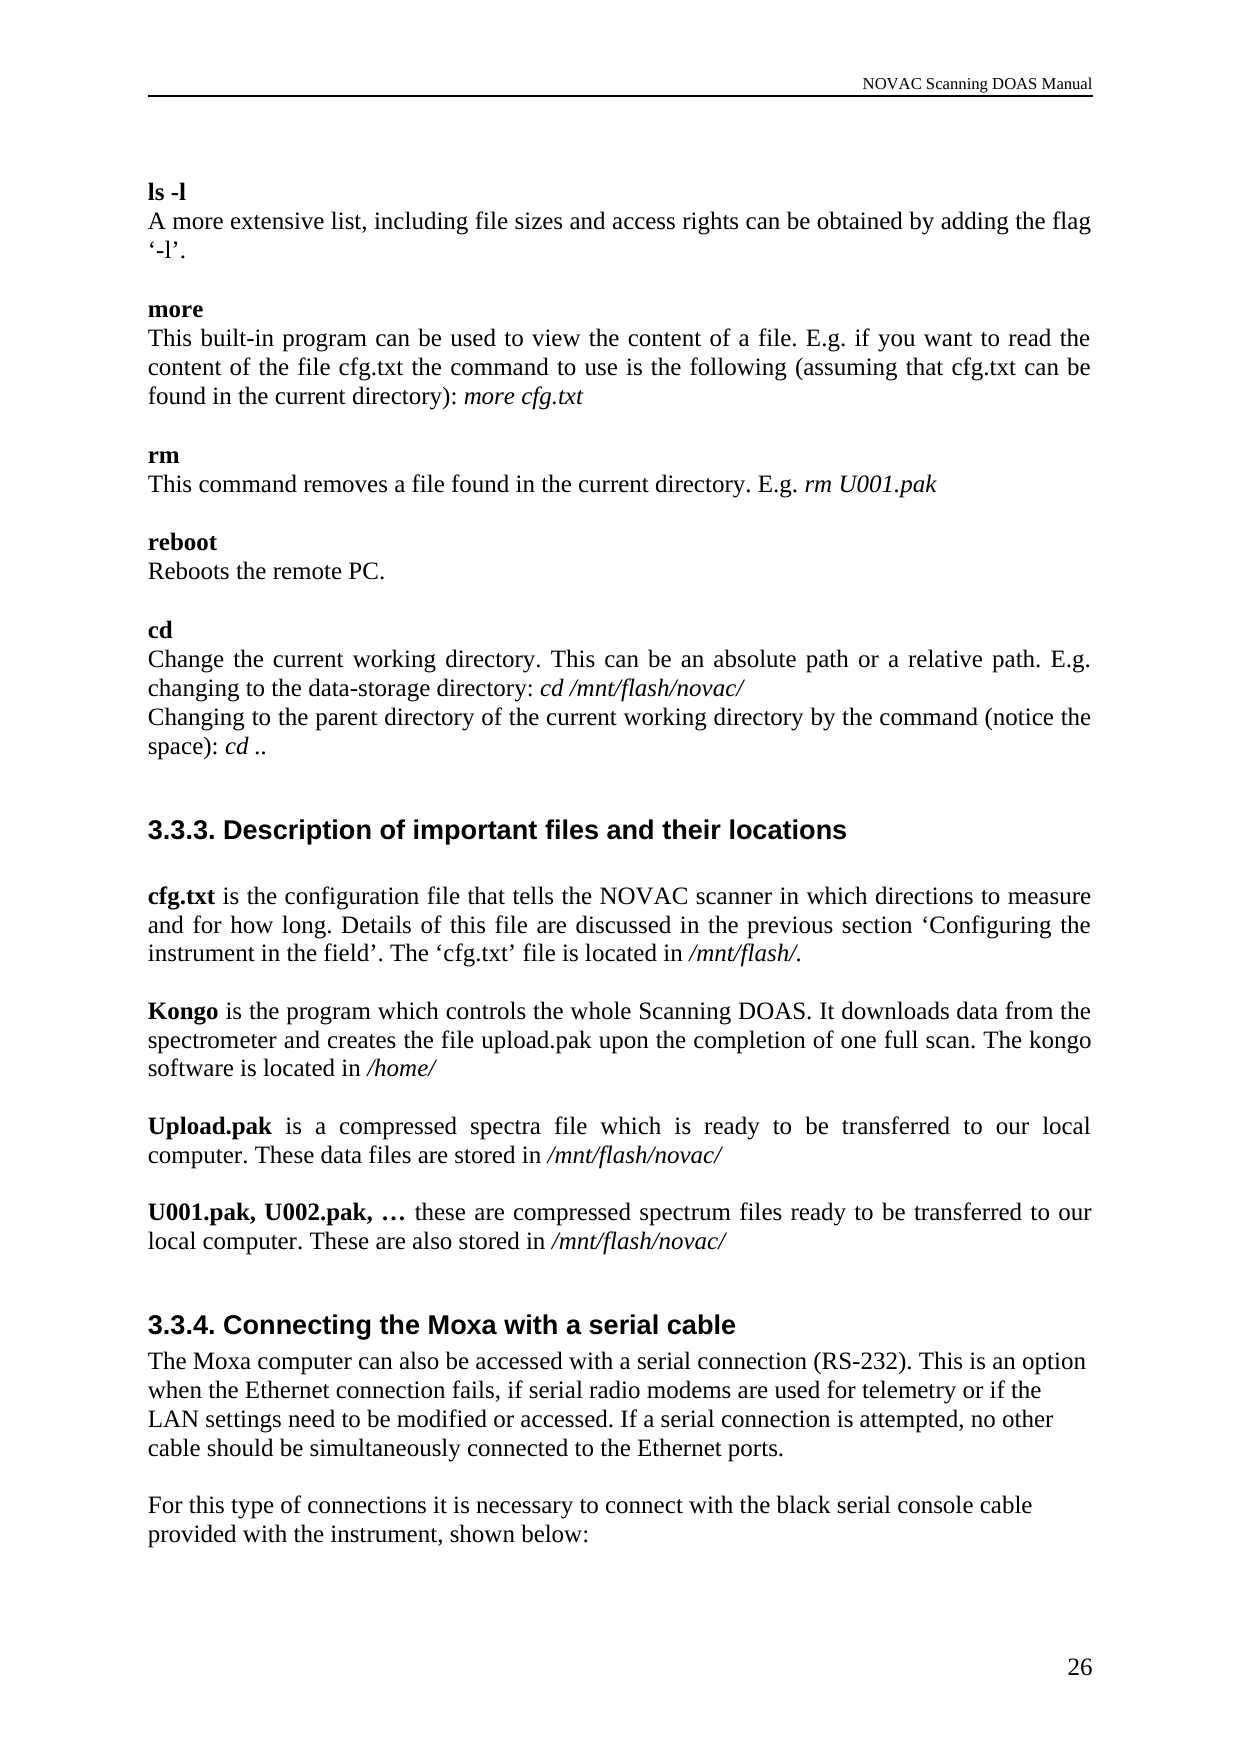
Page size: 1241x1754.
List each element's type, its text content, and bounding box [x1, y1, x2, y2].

text reboot [148, 527, 1093, 556]
text The Moxa computer can also be accessed with a serial connection (RS-232). This is an option when the Ethernet connection fails, if serial radio modems are used for telemetry or if the LAN settings need to be modified or accessed. If a serial connection is attempted, no other cable should be simultaneously connected to the Ethernet ports. [148, 1346, 1093, 1461]
text cfg.txt is the configuration file that tells the NOVAC scanner in which directions to measure and for how long. Details of this file are discussed in the previous section ‘Configuring the instrument in the field’. The ‘cfg.txt’ file is located in /mnt/flash/. [148, 881, 1093, 967]
text This built-in program can be used to view the content of a file. E.g. if you want to read the content of the file cfg.txt the command to use is the following (assuming that cfg.txt can be found in the current directory): more cfg.txt [148, 323, 1093, 410]
text A more extensive list, including file sizes and access rights can be obtained by adding the flag ‘-l’. [148, 206, 1093, 264]
text Upload.pak is a compressed spectra file which is ready to be transferred to our local computer. These data files are stored in /mnt/flash/novac/ [148, 1111, 1093, 1168]
subtitle 3.3.4. Connecting the Moxa with a serial cable [148, 1309, 1093, 1340]
subtitle 3.3.3. Description of important files and their locations [148, 814, 1093, 846]
text Change the current working directory. This can be an absolute path or a relative path. E.g. changing to the data-storage directory: cd /mnt/flash/novac/ [148, 643, 1093, 702]
text rm [148, 439, 1093, 468]
text This command removes a file found in the current directory. E.g. rm U001.pak [148, 468, 1093, 498]
text ls -l [148, 177, 1093, 206]
text Kongo is the program which controls the whole Scanning DOAS. It downloads data from the spectrometer and creates the file upload.pak upon the completion of one full scan. The kongo software is located in /home/ [148, 996, 1093, 1082]
text cd [148, 614, 1093, 643]
text more [148, 293, 1093, 323]
text Reboots the remote PC. [148, 556, 1093, 585]
text U001.pak, U002.pak, … these are compressed spectrum files ready to be transferred to our local computer. These are also stored in /mnt/flash/novac/ [148, 1197, 1093, 1255]
text Changing to the parent directory of the current working directory by the command (notice the space): cd .. [148, 702, 1093, 760]
text For this type of connections it is necessary to connect with the black serial console cable provided with the instrument, shown below: [148, 1490, 1093, 1548]
